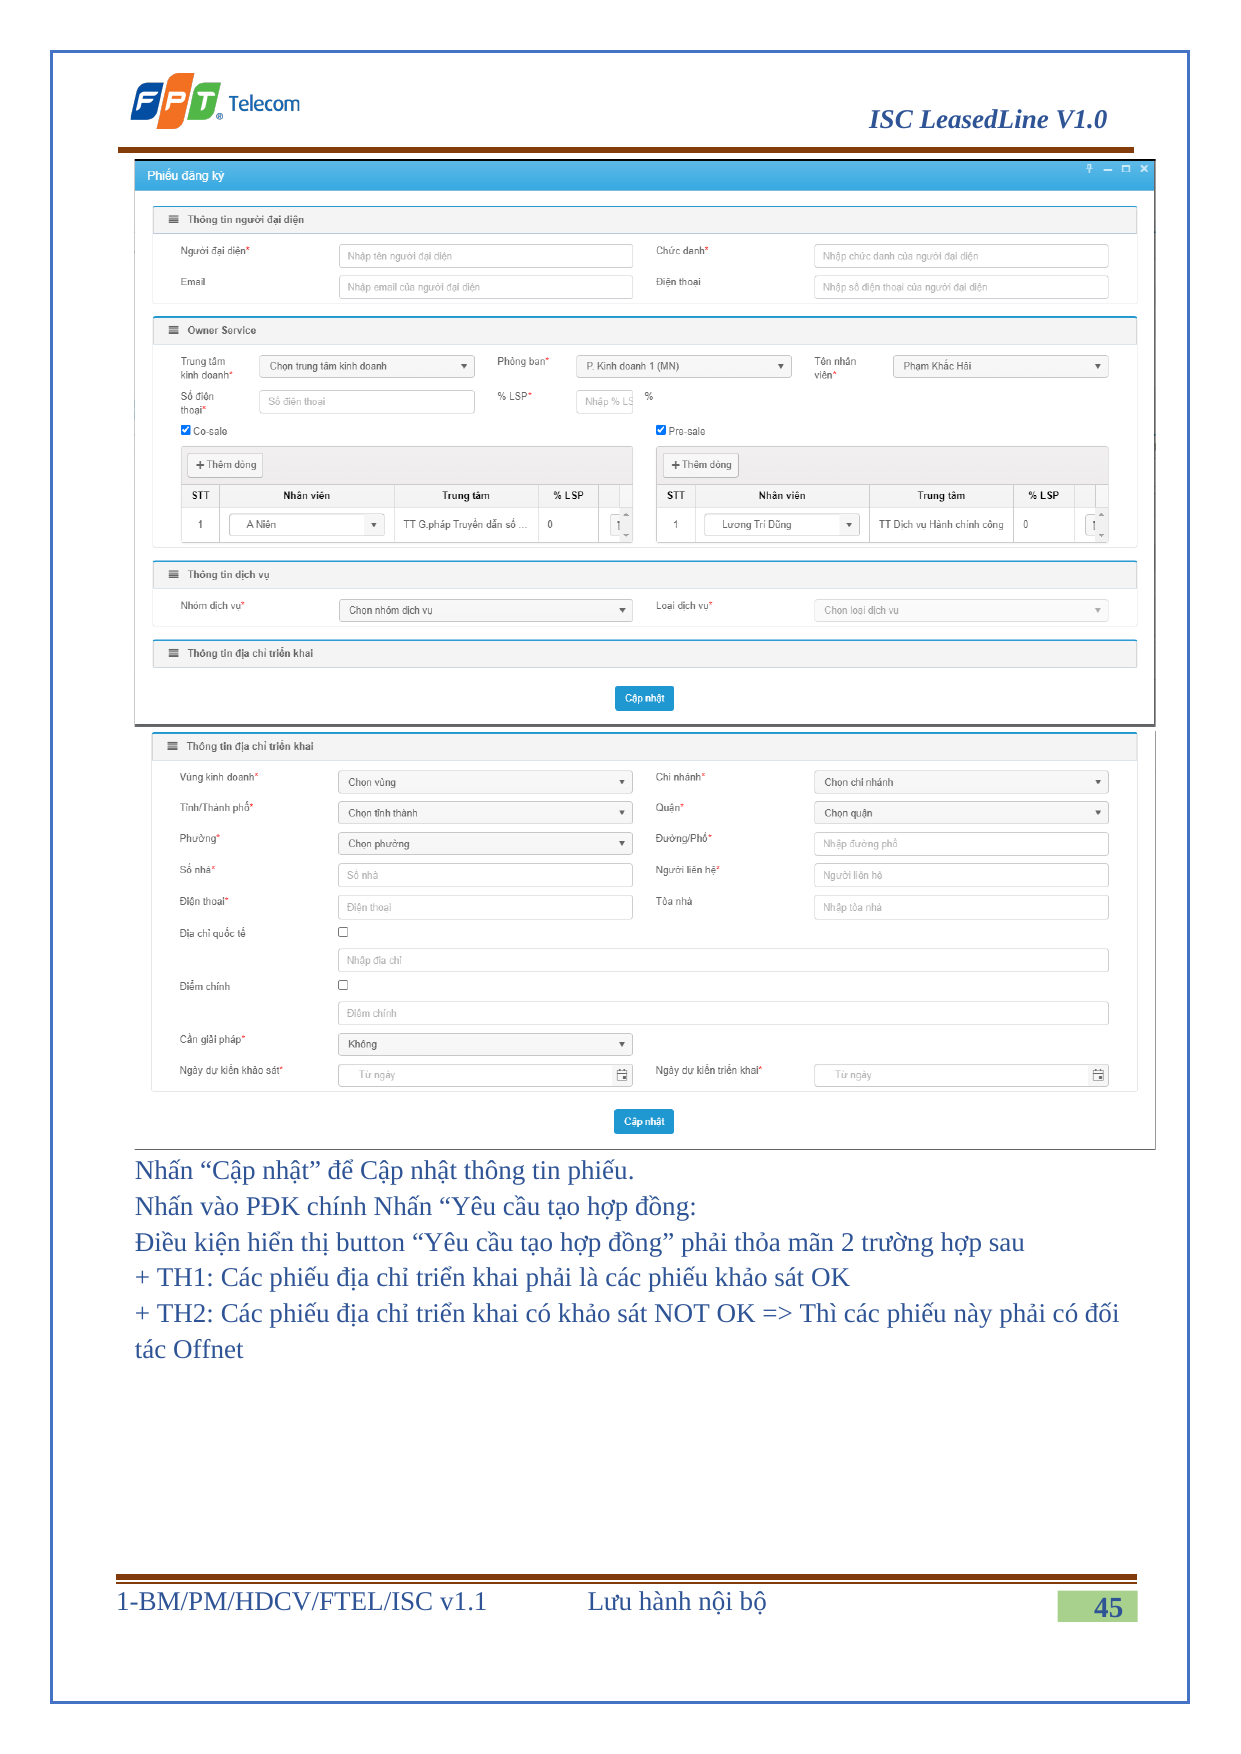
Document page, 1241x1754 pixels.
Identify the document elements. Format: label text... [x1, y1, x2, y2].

list Nhấn vào PĐK chính Nhấn “Yêu cầu tạo hợp đồng: [134, 1190, 1137, 1221]
picture [134, 731, 1156, 1150]
list + TH2: Các phiếu địa chỉ triển khai có khảo sát NOT OK => Thì các phiếu này phải có đối tác Offnet [134, 1297, 1137, 1364]
list + TH1: Các phiếu địa chỉ triển khai phải là các phiếu khảo sát OK [134, 1262, 1137, 1293]
list Điều kiện hiển thị button “Yêu cầu tạo hợp đồng” phải thỏa mãn 2 trường hợp sau [134, 1226, 1137, 1257]
picture [130, 73, 300, 129]
picture [134, 159, 1156, 727]
list Nhấn “Cập nhật” để Cập nhật thông tin phiếu. [134, 1154, 1137, 1186]
